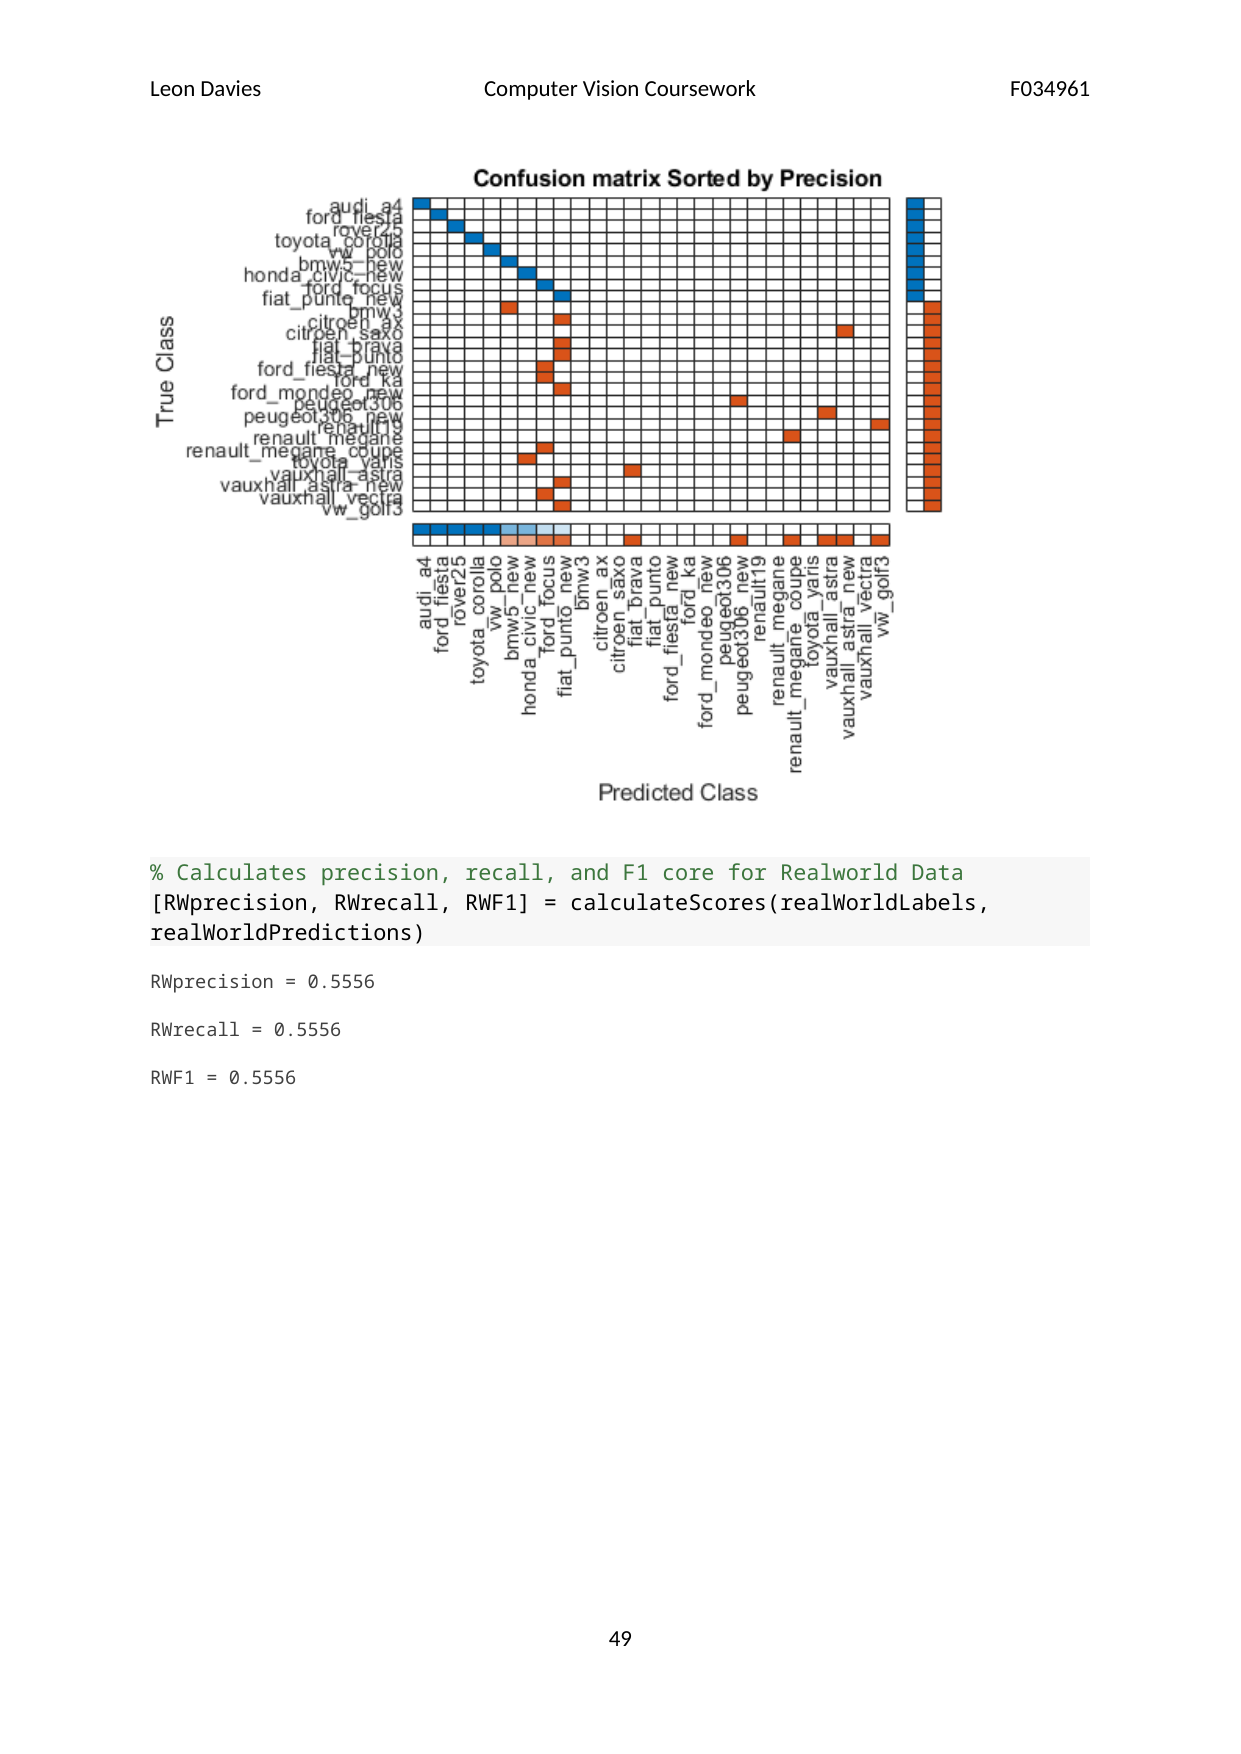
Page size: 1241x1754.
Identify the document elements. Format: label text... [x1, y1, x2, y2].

picture [150, 150, 1025, 807]
text RWprecision = 0.5556 [150, 967, 1090, 994]
text RWrecall = 0.5556 [150, 1015, 1090, 1042]
text % Calculates precision, recall, and F1 core for Realworld Data [150, 857, 1090, 887]
text RWF1 = 0.5556 [150, 1063, 1090, 1090]
text [RWprecision, RWrecall, RWF1] = calculateScores(realWorldLabels, realWorldPredictions) [150, 887, 1090, 946]
